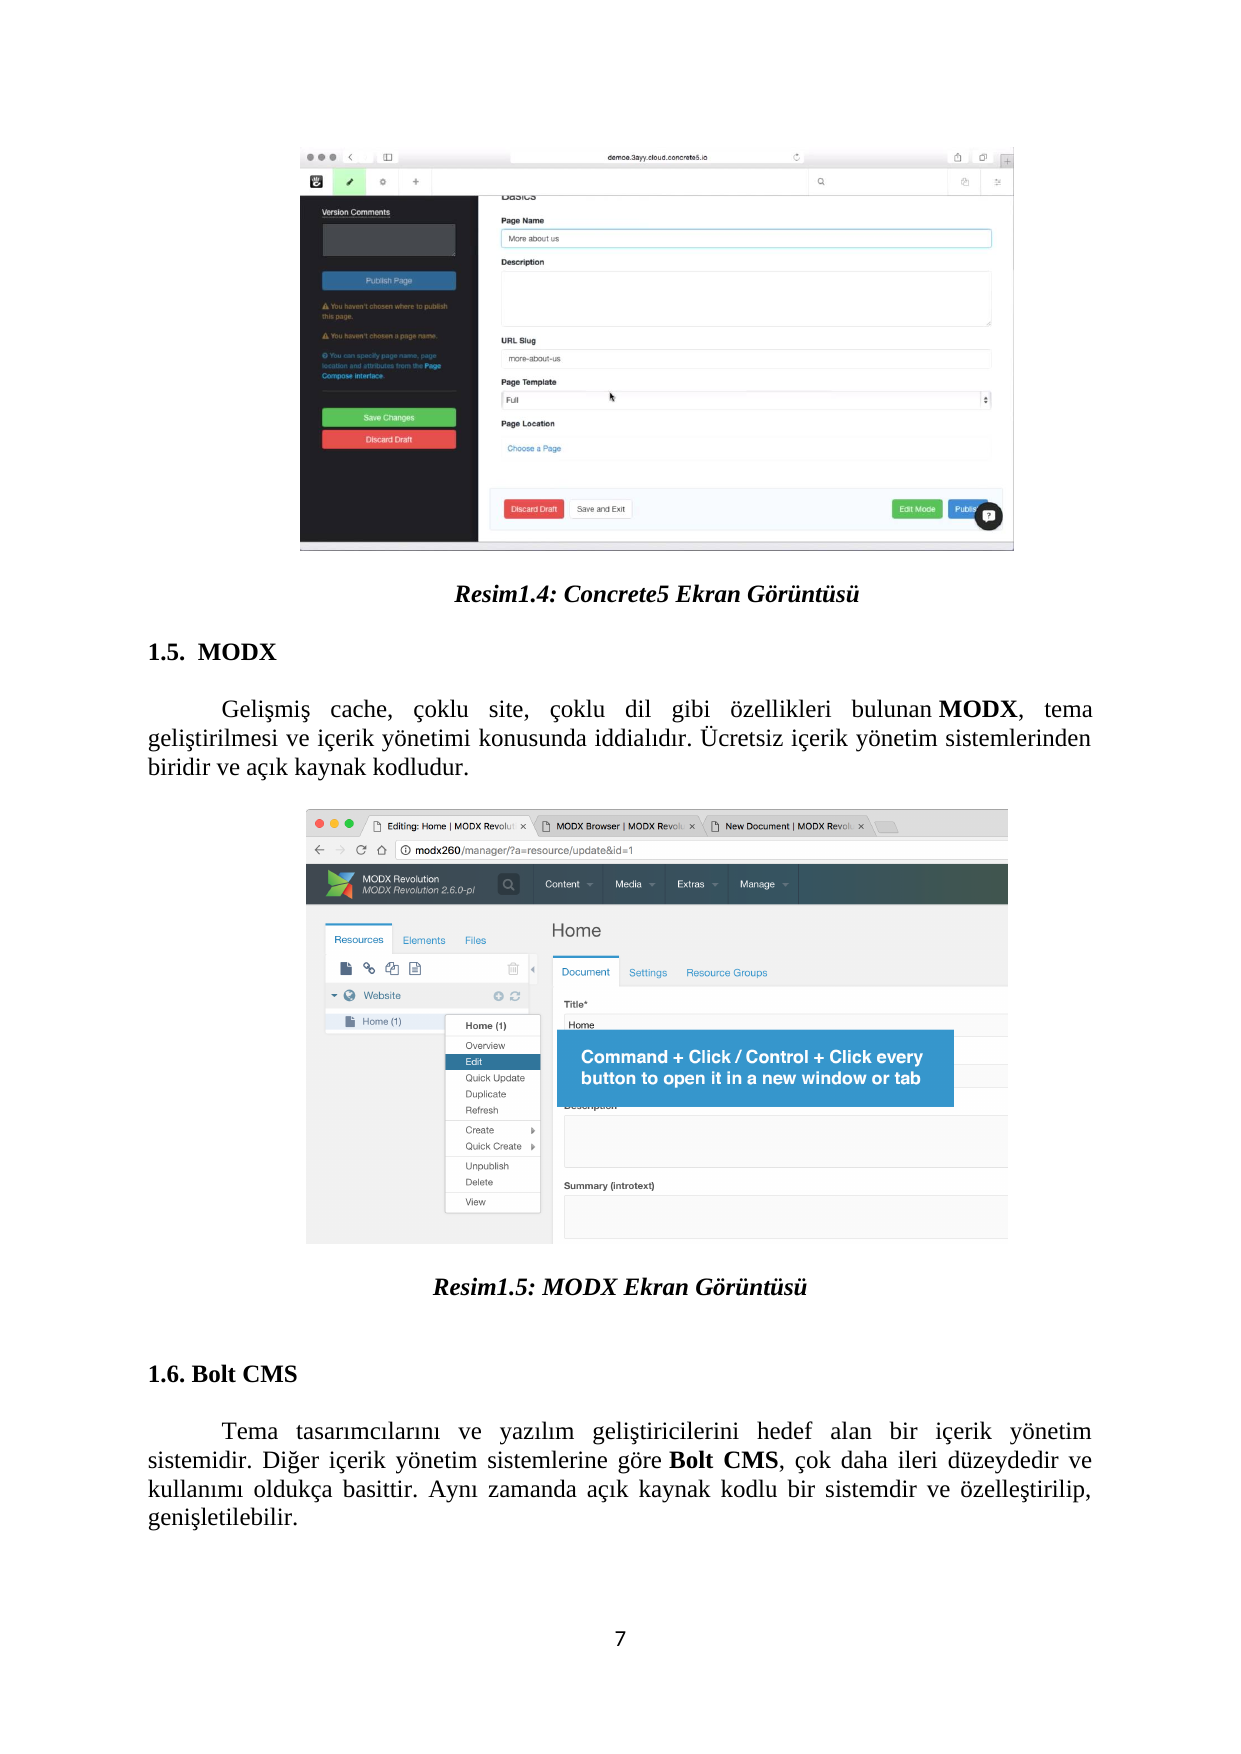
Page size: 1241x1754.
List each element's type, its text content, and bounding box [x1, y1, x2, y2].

text Gelişmiş cache, çoklu site, çoklu dil gibi özellikleri bulunan MODX, tema geliştirilmesi ve içerik yönetimi konusunda iddialıdır. Ücretsiz içerik yönetim sistemlerinden biridir ve açık kaynak kodludur. [148, 694, 1093, 781]
text Tema tasarımcılarını ve yazılım geliştiricilerini hedef alan bir içerik yönetim sistemidir. Diğer içerik yönetim sistemlerine göre Bolt CMS, çok daha ileri düzeydedir ve kullanımı oldukça basittir. Aynı zamanda açık kaynak kodlu bir sistemdir ve özelleştirilip, genişletilebilir. [148, 1416, 1093, 1531]
text Resim1.5: MODX Ekran Görüntüsü [148, 1244, 1093, 1301]
list MODX [148, 637, 1093, 666]
picture [300, 147, 1014, 551]
list Bolt CMS [148, 1359, 1093, 1387]
picture [306, 809, 1008, 1244]
text Resim1.4: Concrete5 Ekran Görüntüsü [148, 579, 1093, 608]
